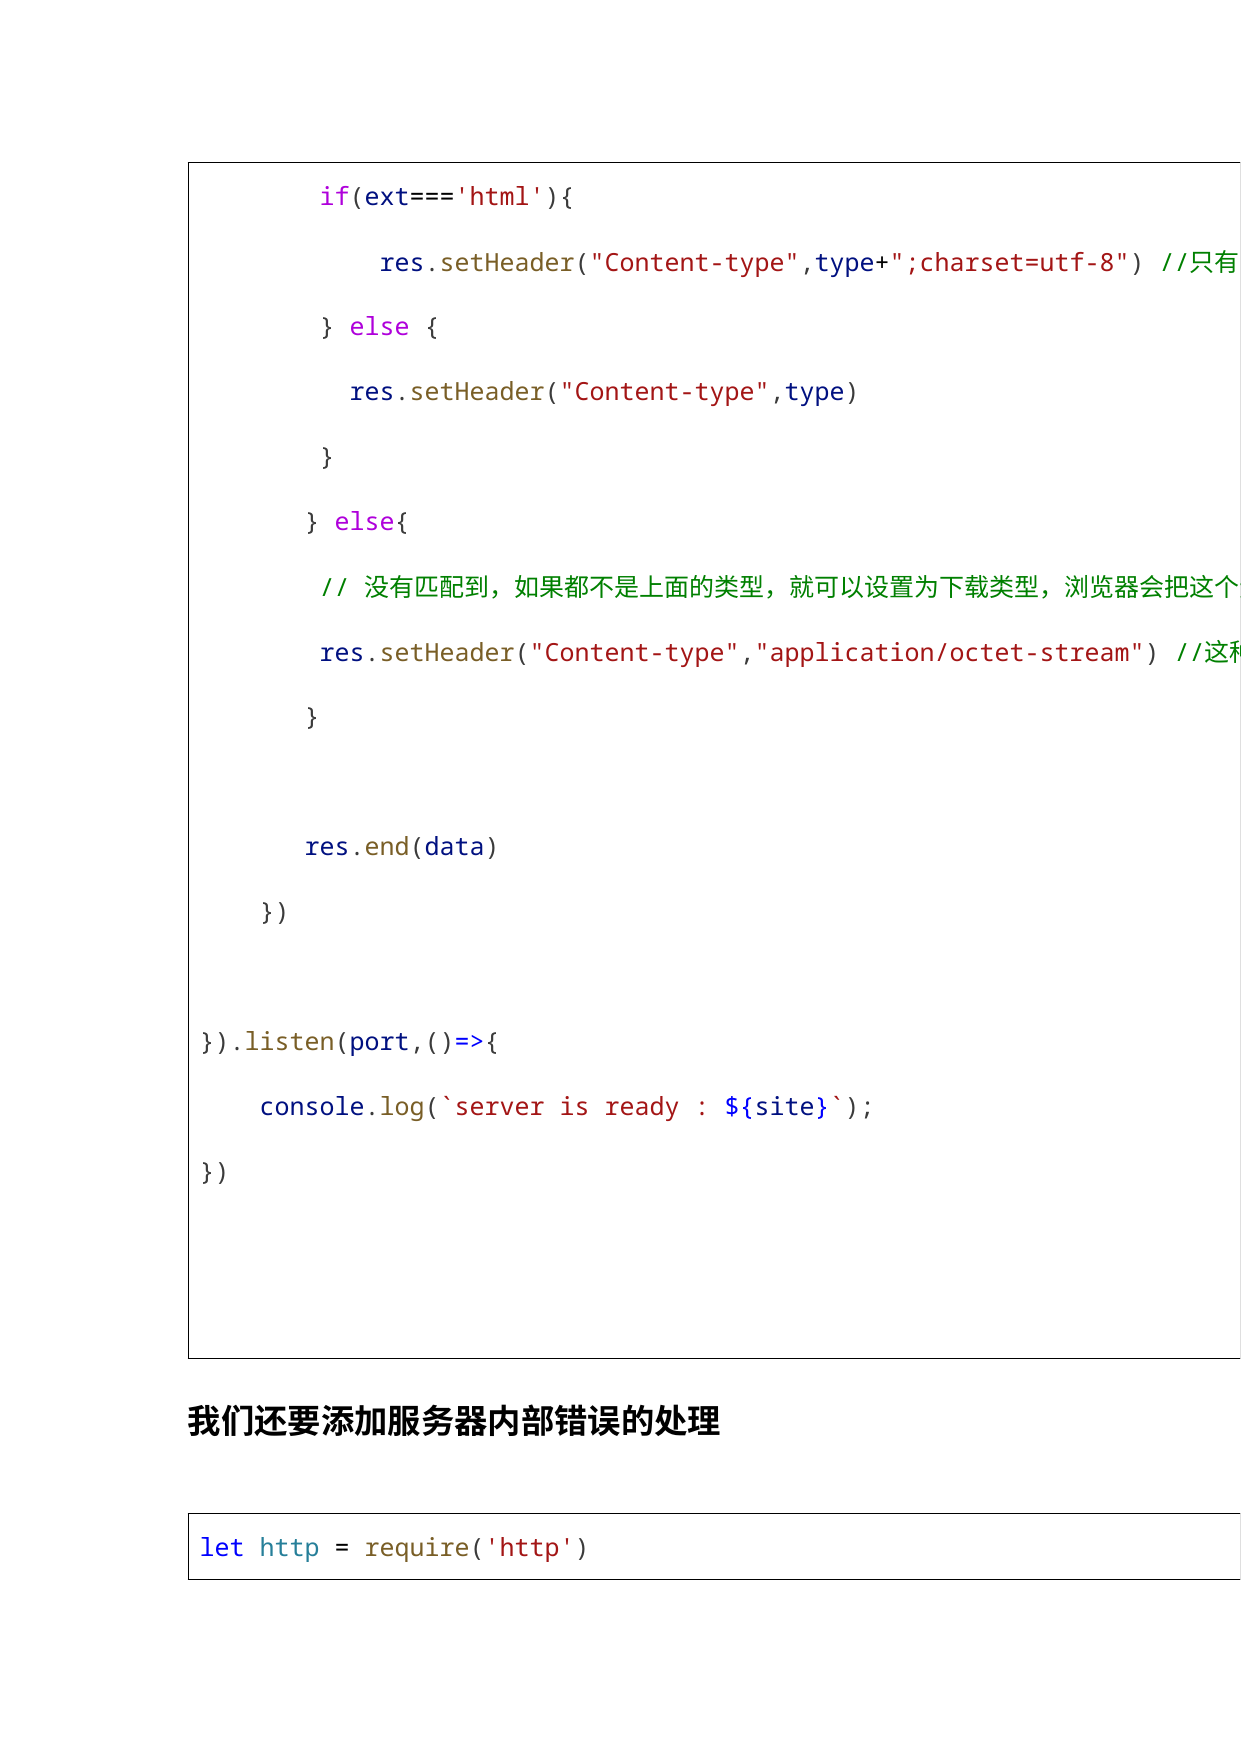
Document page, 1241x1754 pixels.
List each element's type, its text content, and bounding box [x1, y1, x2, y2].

subtitle 我们还要添加服务器内部错误的处理 [187, 1386, 1053, 1451]
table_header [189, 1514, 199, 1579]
